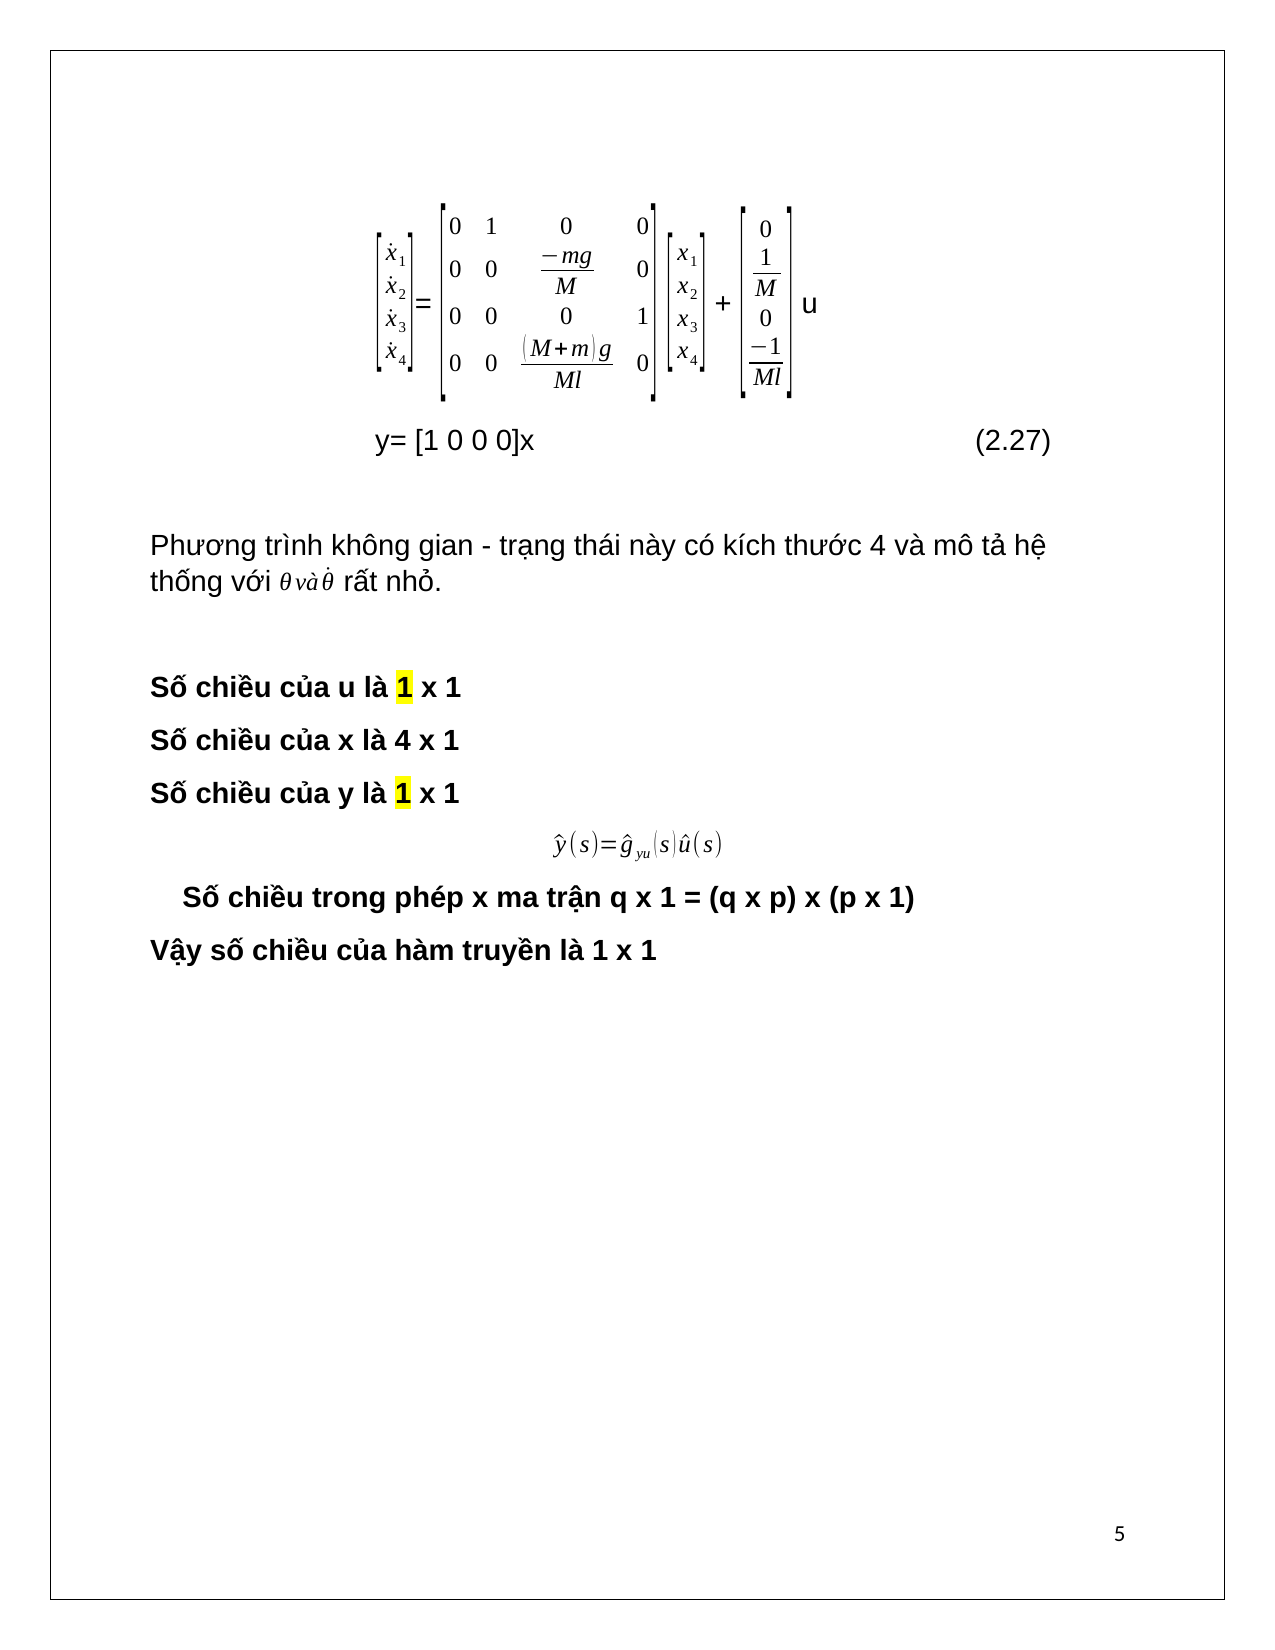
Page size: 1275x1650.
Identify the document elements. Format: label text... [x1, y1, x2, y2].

text Số chiều trong phép x ma trận q x 1 = (q x p) x (p x 1) [150, 880, 1125, 914]
text y= [1 0 0 0]x (2.27) [150, 423, 1125, 456]
text Phương trình không gian - trạng thái này có kích thước 4 và mô tả hệ thống với rất nhỏ. [150, 528, 1125, 598]
text Vậy số chiều của hàm truyền là 1 x 1 [150, 933, 1125, 967]
text Số chiều của u là 1 x 1 [150, 670, 396, 704]
text Số chiều của x là 4 x 1 [150, 723, 1125, 756]
text Số chiều của y là 1 x 1 [411, 776, 1125, 809]
text Số chiều của u là 1 x 1 [413, 670, 1125, 704]
text Số chiều của y là 1 x 1 [150, 776, 395, 809]
text = + u [150, 203, 1125, 403]
